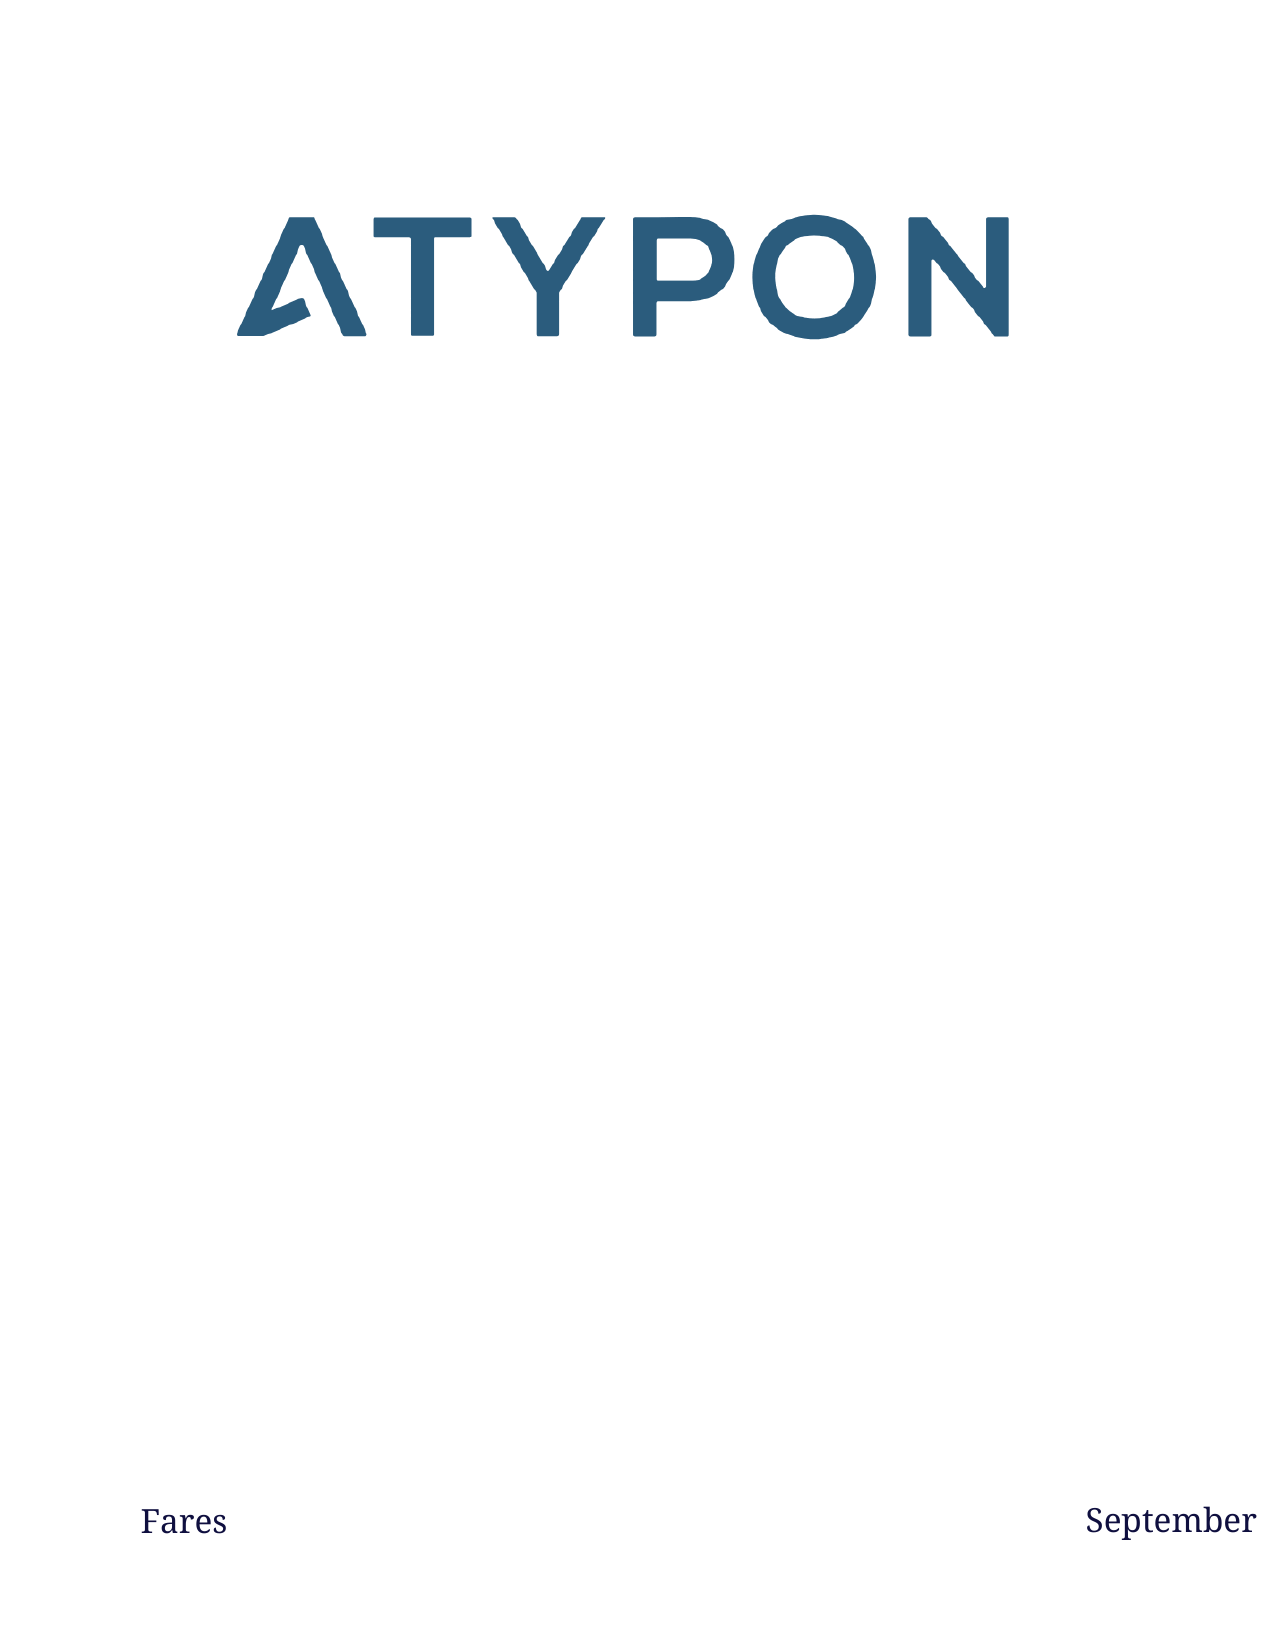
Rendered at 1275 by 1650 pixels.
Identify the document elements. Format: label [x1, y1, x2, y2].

table_header [99, 150, 576, 363]
table_header [667, 1413, 1177, 1558]
picture [220, 154, 1026, 397]
table_header [99, 1413, 667, 1558]
